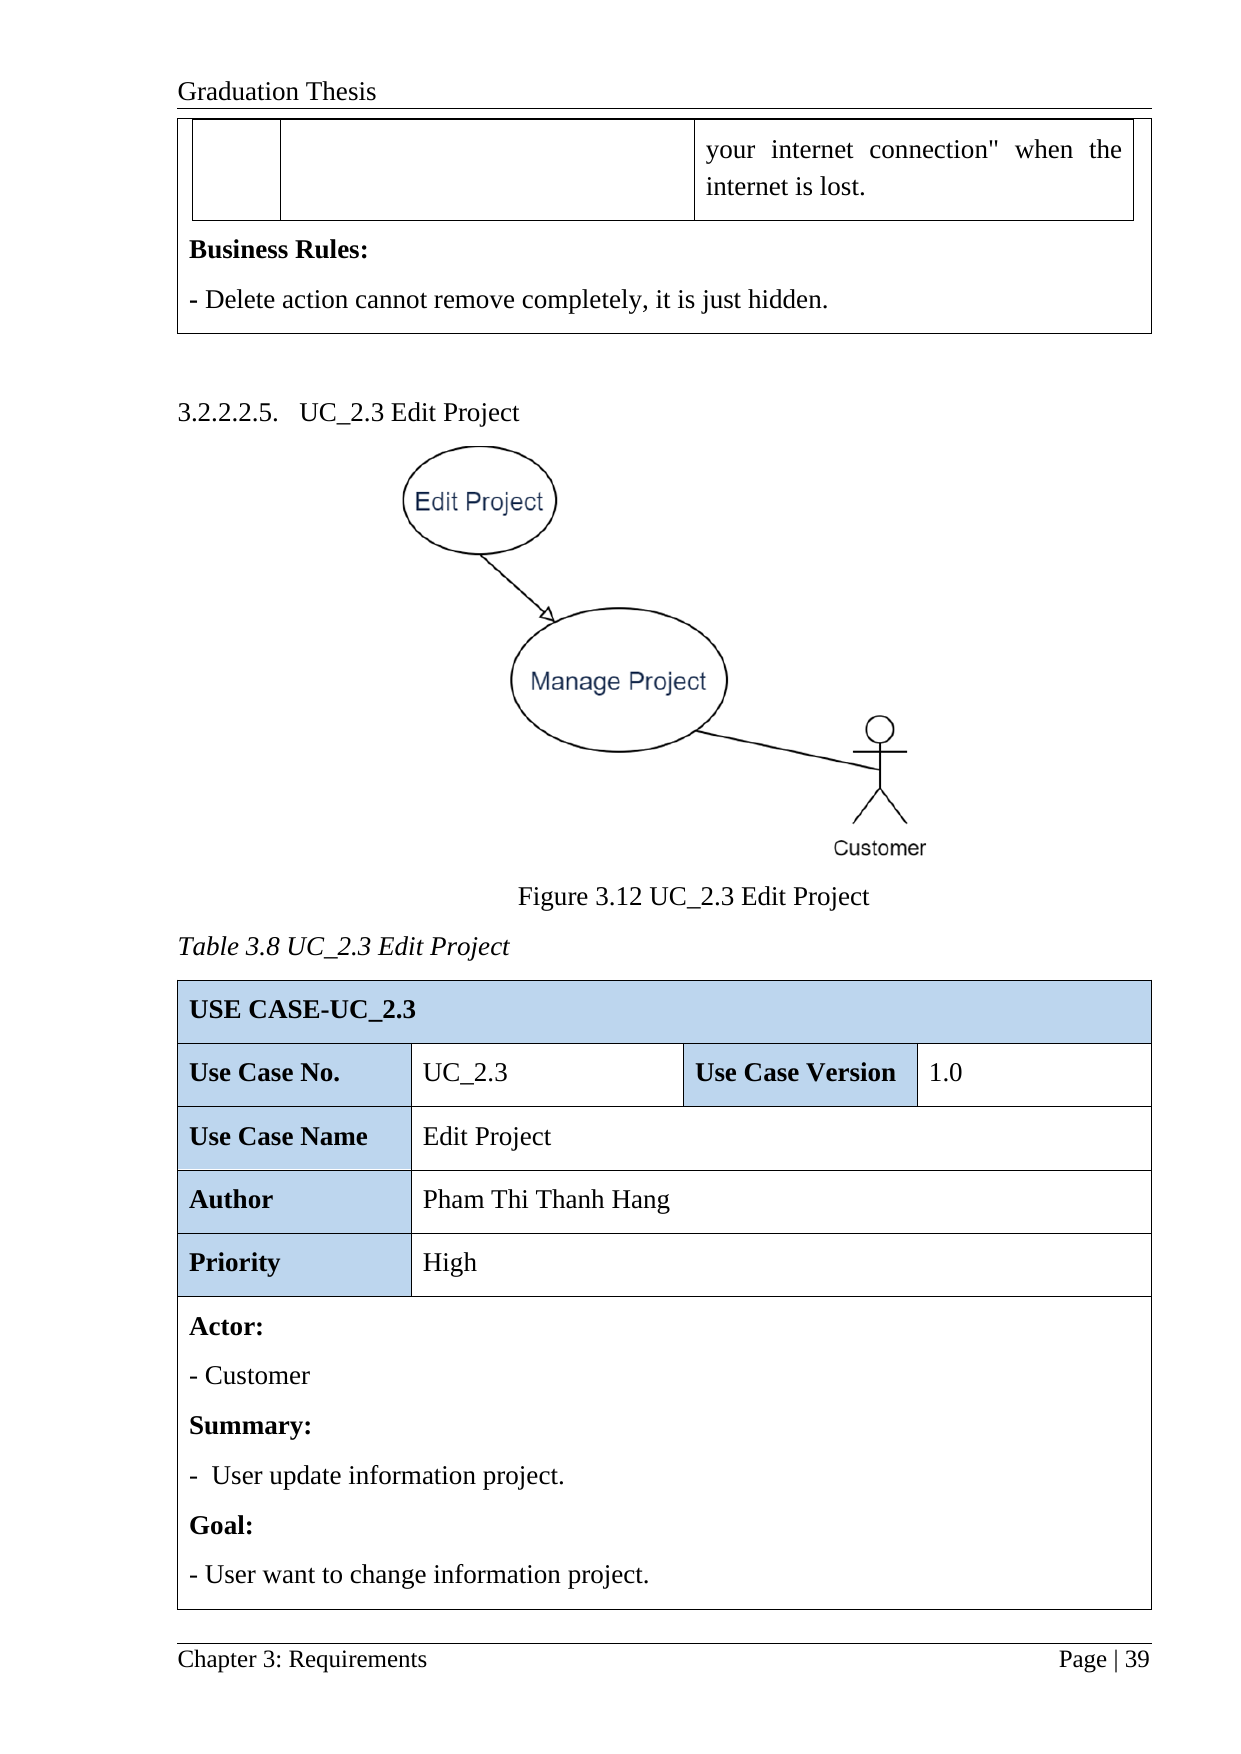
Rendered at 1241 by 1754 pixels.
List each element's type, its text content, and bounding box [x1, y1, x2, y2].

table_header USE CASE-UC_2.3 [178, 981, 1151, 1043]
table_cell UC_2.3 [412, 1044, 683, 1106]
subtitle UC_2.3 Edit Project [177, 396, 1152, 427]
table_cell Author [178, 1171, 411, 1233]
table_cell Priority [178, 1234, 411, 1296]
table_cell Pham Thi Thanh Hang [412, 1171, 1151, 1233]
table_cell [178, 1297, 1151, 1608]
table_cell Use Case Version [684, 1044, 917, 1106]
text Table 3.8 UC_2.3 Edit Project [177, 930, 1152, 961]
table_cell Edit Project [412, 1107, 1151, 1169]
table_cell Use Case Name [178, 1107, 411, 1169]
table_cell Use Case No. [178, 1044, 411, 1106]
table_cell 1.0 [918, 1044, 1151, 1106]
picture [402, 446, 927, 862]
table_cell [178, 119, 1151, 333]
table_cell High [412, 1234, 1151, 1296]
